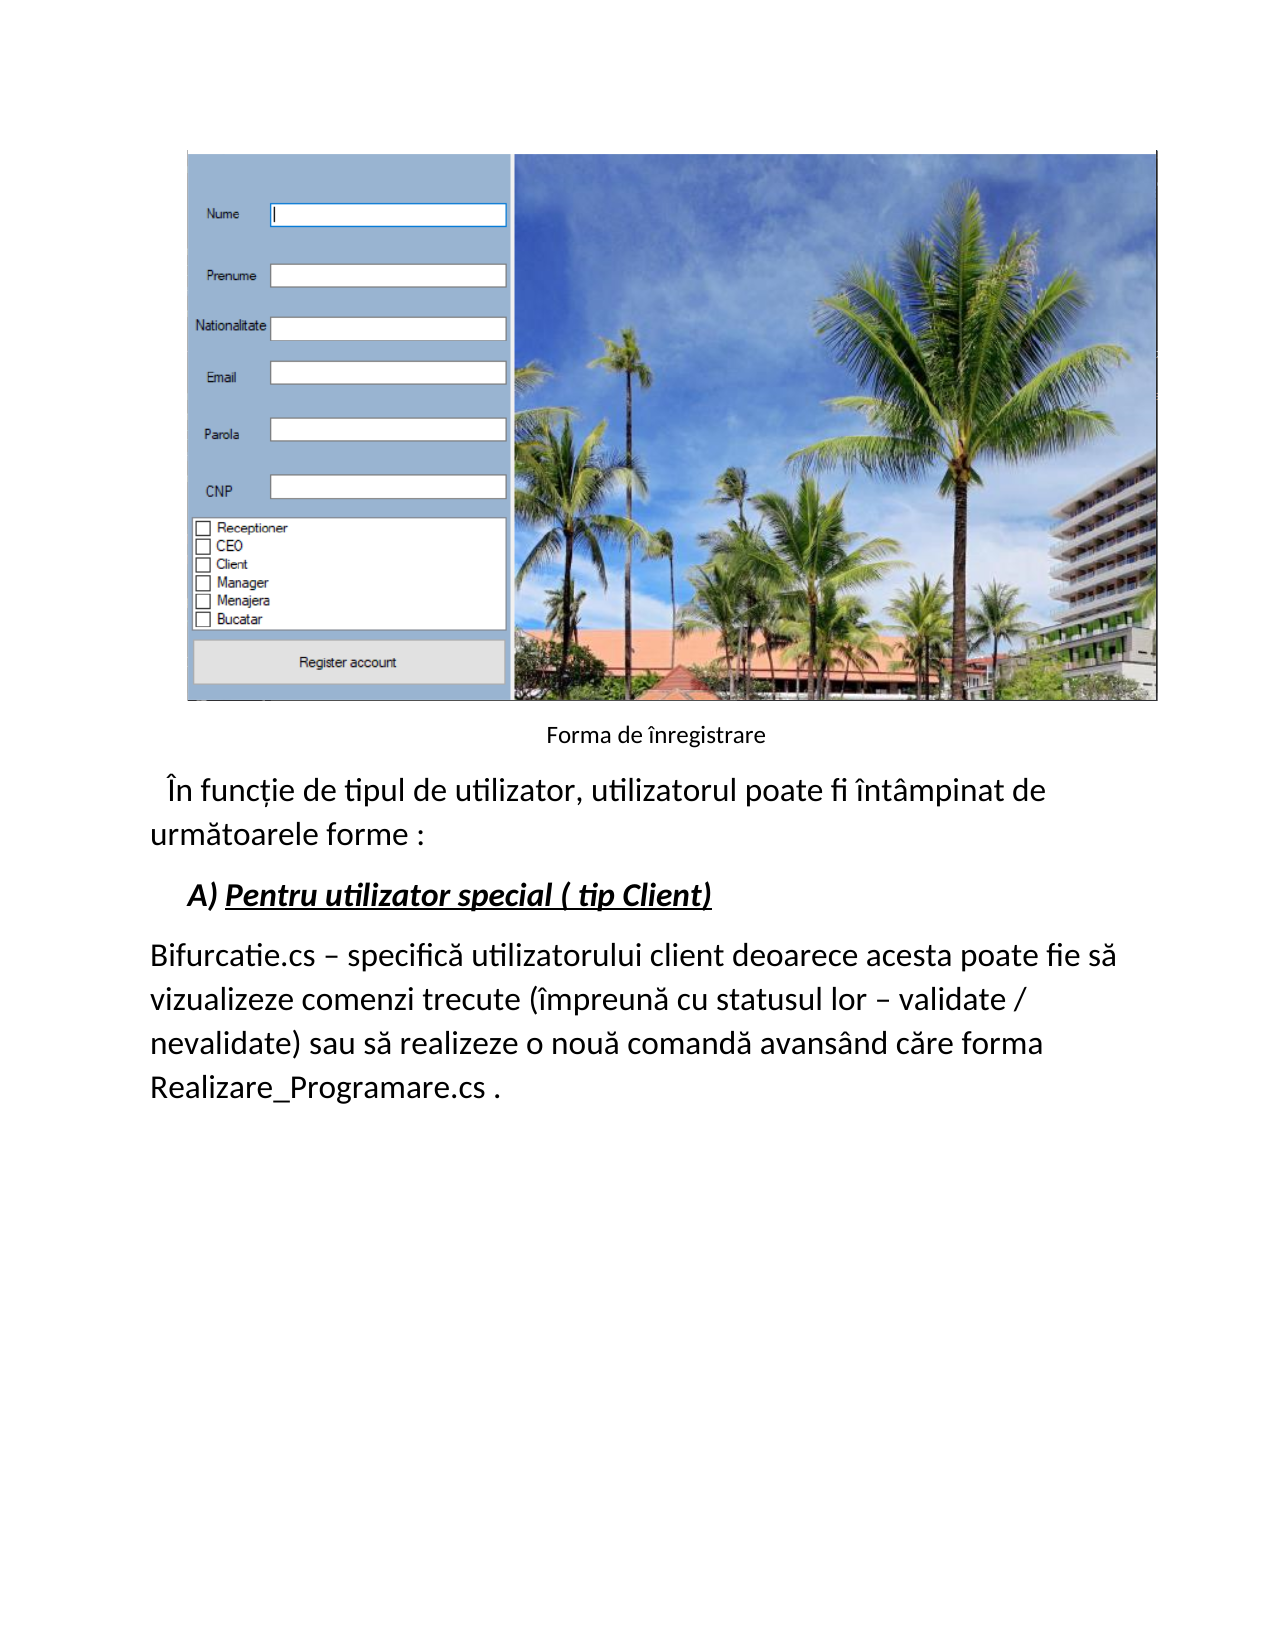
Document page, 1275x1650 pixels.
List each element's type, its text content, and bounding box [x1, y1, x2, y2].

text Bifurcatie.cs – specifică utilizatorului client deoarece acesta poate fie să vizualizeze comenzi trecute (împreună cu statusul lor – validate / nevalidate) sau să realizeze o nouă comandă avansând căre forma Realizare_Programare.cs . [150, 934, 1125, 1107]
text În funcție de tipul de utilizator, utilizatorul poate fi întâmpinat de următoarele forme : [150, 769, 1125, 854]
list Pentru utilizator special ( tip Client) [187, 873, 1125, 914]
text Forma de înregistrare [187, 719, 1125, 750]
picture [187, 150, 1158, 701]
